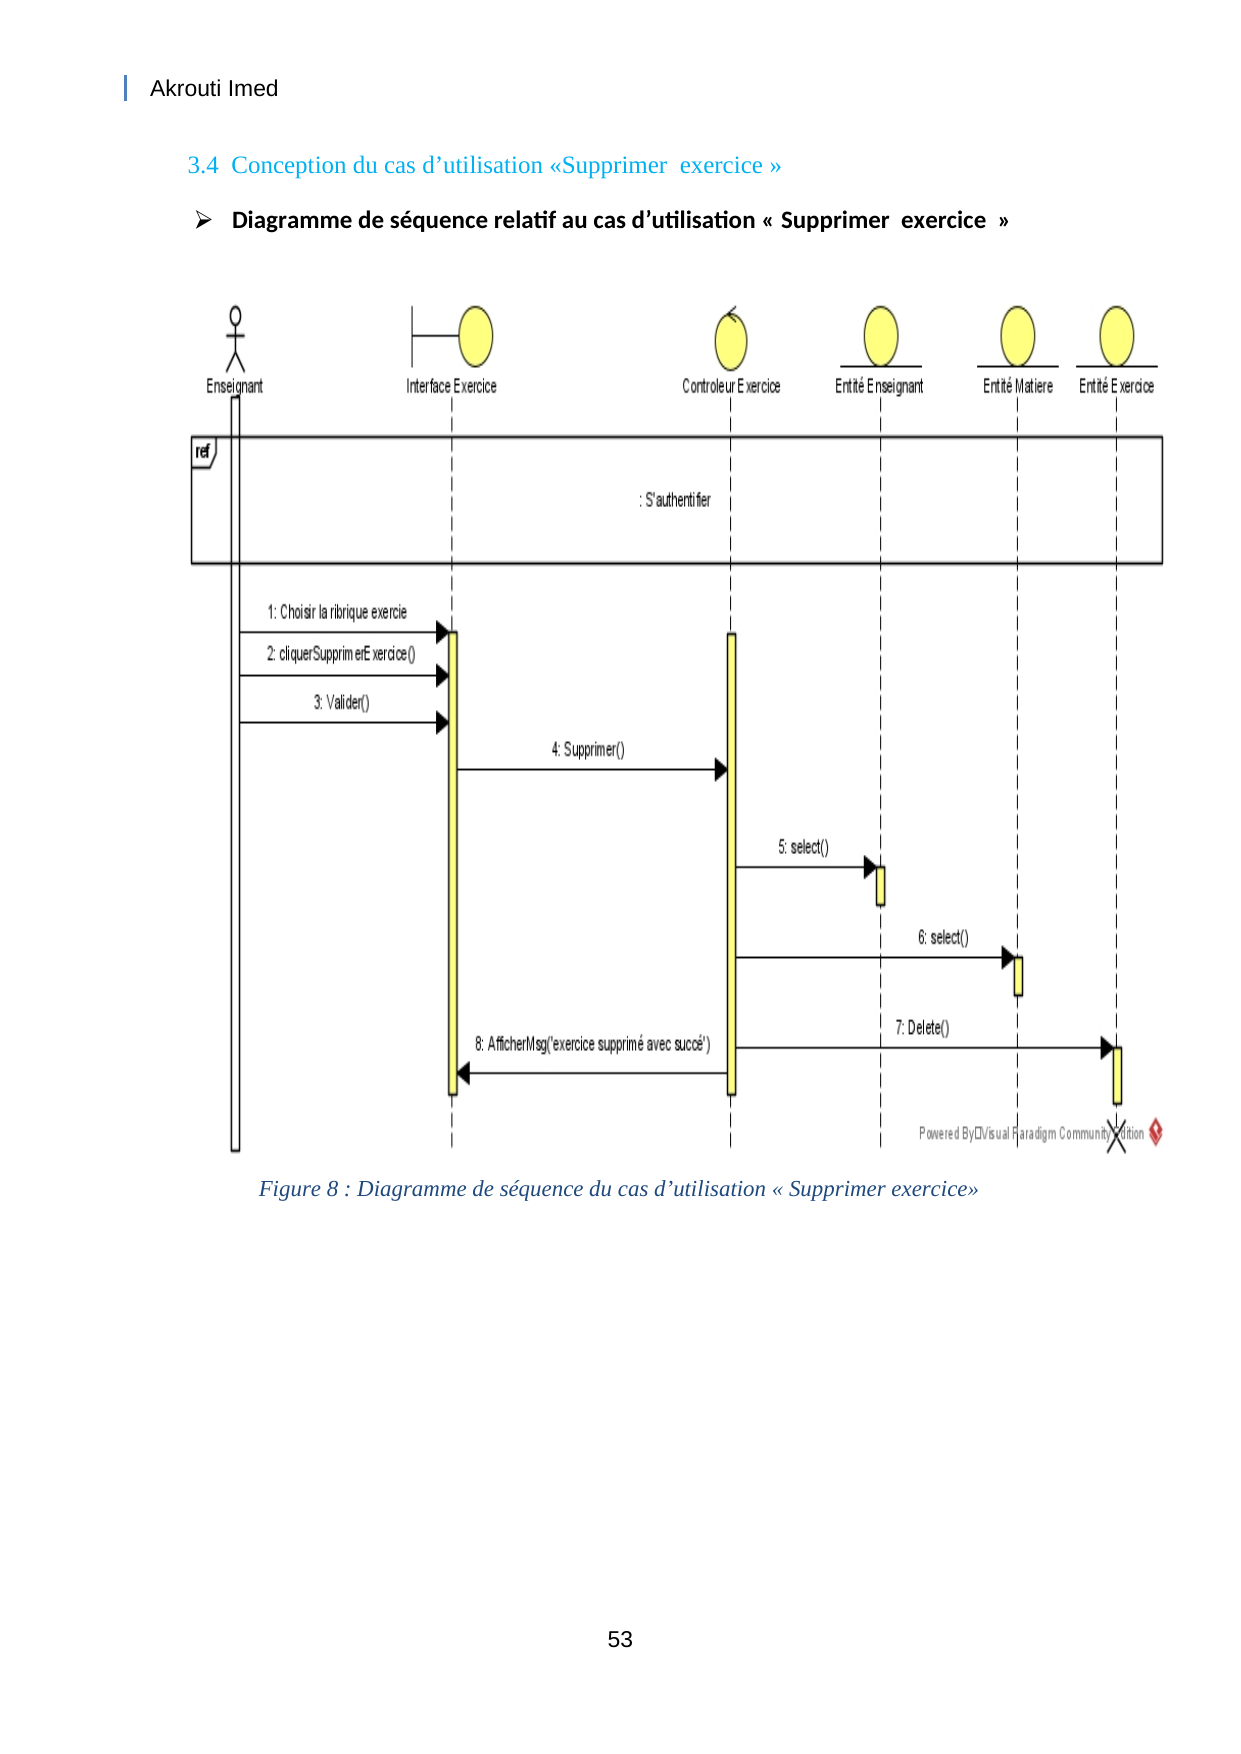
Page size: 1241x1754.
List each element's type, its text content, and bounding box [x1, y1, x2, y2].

list 3.4 Conception du cas d’utilisation «Supprimer exercice » [187, 150, 1090, 179]
picture [188, 301, 1168, 1163]
text Figure 8 : Diagramme de séquence du cas d’utilisation « Supprimer exercice» [150, 1176, 1090, 1202]
list Diagramme de séquence relatif au cas d’utilisation « Supprimer exercice » [194, 191, 1090, 243]
